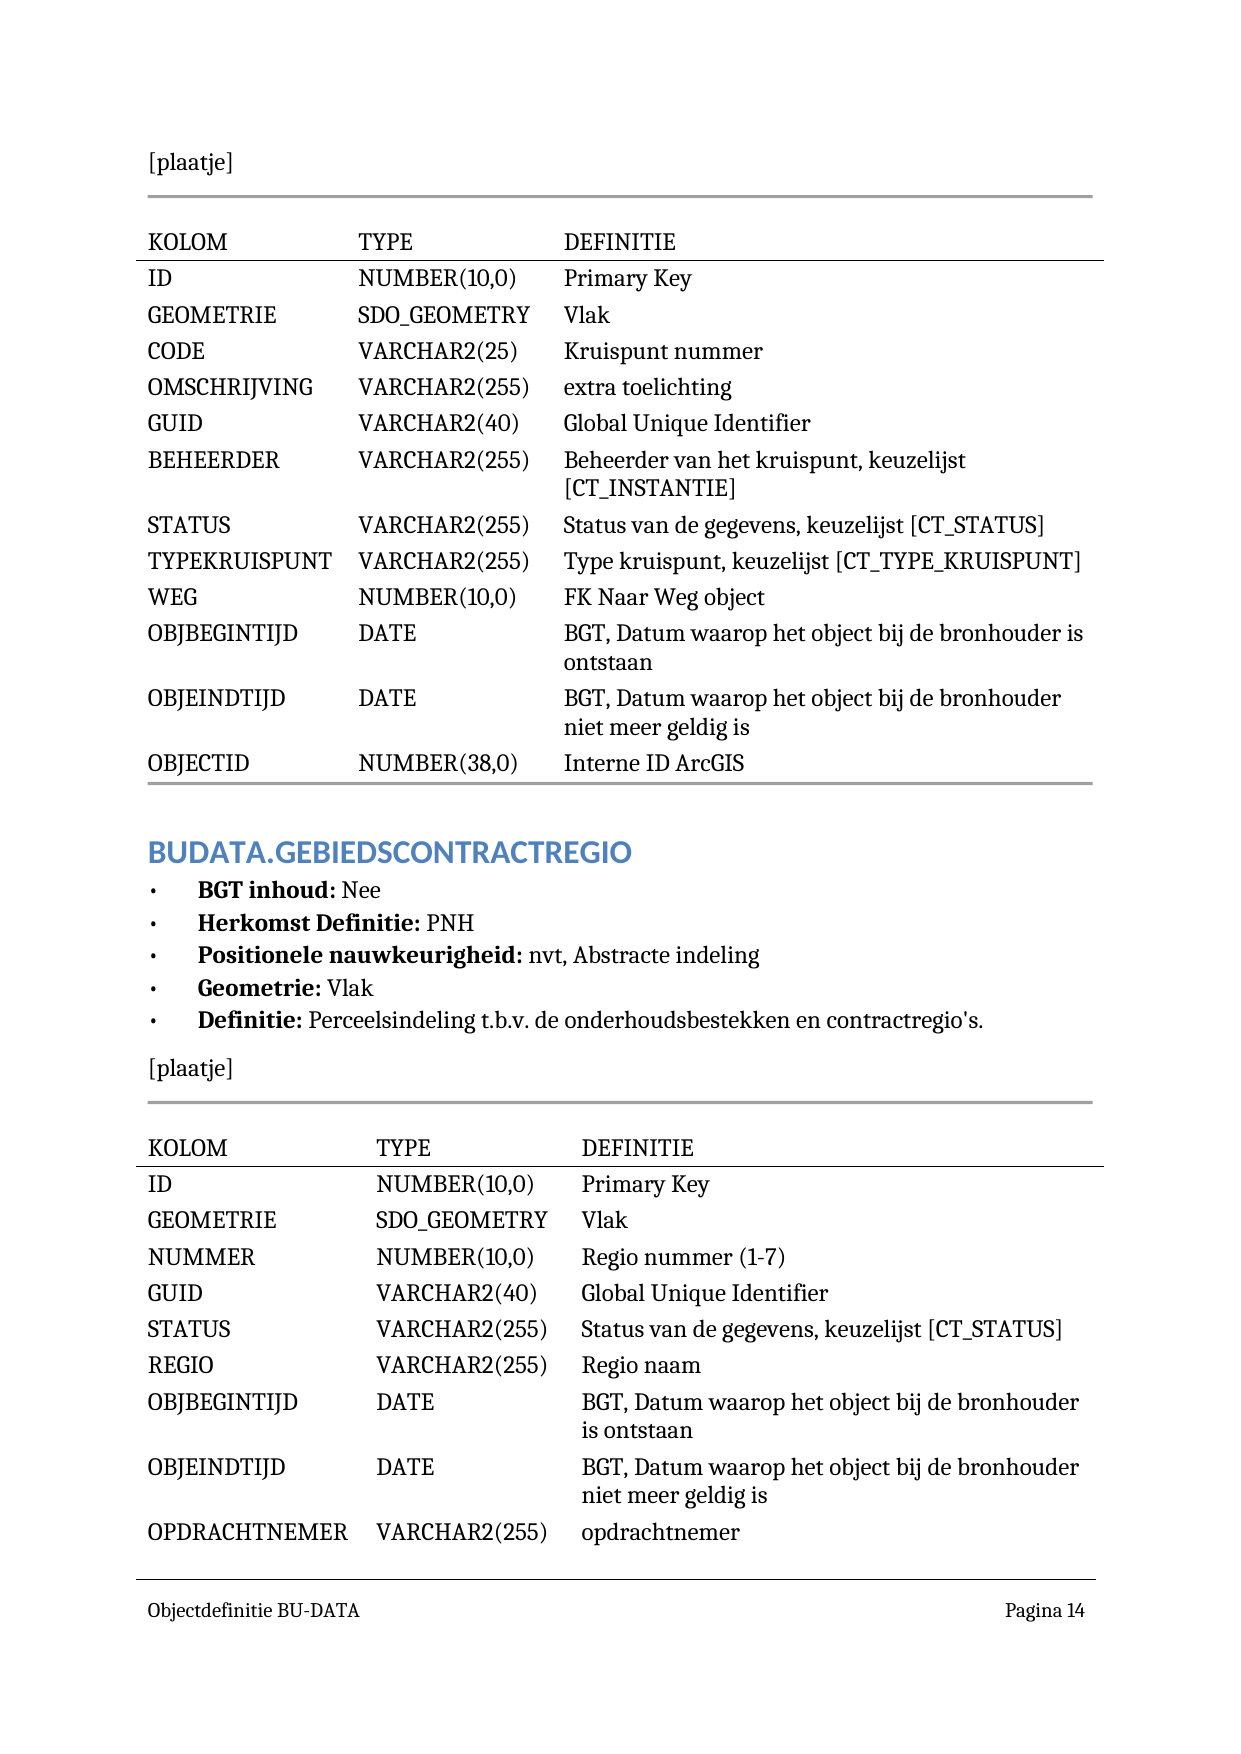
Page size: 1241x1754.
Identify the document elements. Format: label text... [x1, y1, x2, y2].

table_header TYPE [365, 1130, 570, 1166]
table_cell VARCHAR2(25) [347, 333, 552, 369]
table_cell REGIO [136, 1348, 365, 1384]
table_cell Regio nummer (1-7) [570, 1239, 1104, 1275]
table_cell WEG [136, 579, 347, 616]
table_cell BGT, Datum waarop het object bij de bronhouder niet meer geldig is [552, 681, 1104, 746]
table_header KOLOM [136, 1130, 365, 1166]
table_cell STATUS [136, 1311, 365, 1348]
table_cell VARCHAR2(255) [365, 1514, 570, 1550]
table_cell BGT, Datum waarop het object bij de bronhouder is ontstaan [570, 1384, 1104, 1449]
table_cell DATE [365, 1384, 570, 1449]
table_cell Beheerder van het kruispunt, keuzelijst [CT_INSTANTIE] [552, 442, 1104, 507]
table_cell CODE [136, 333, 347, 369]
table_cell Type kruispunt, keuzelijst [CT_TYPE_KRUISPUNT] [552, 543, 1104, 579]
list Definitie: Perceelsindeling t.b.v. de onderhoudsbestekken en contractregio's. [148, 1006, 1093, 1035]
table_cell GEOMETRIE [136, 1203, 365, 1239]
table_header DEFINITIE [552, 224, 1104, 260]
table_cell NUMMER [136, 1239, 365, 1275]
text [plaatje] [148, 1053, 1093, 1082]
list Positionele nauwkeurigheid: nvt, Abstracte indeling [148, 941, 1093, 970]
table_cell Interne ID ArcGIS [552, 746, 1104, 782]
table_cell Primary Key [552, 261, 1104, 297]
table_cell VARCHAR2(255) [347, 442, 552, 507]
table_cell GUID [136, 406, 347, 442]
table_cell VARCHAR2(40) [365, 1275, 570, 1311]
table_cell Global Unique Identifier [570, 1275, 1104, 1311]
table_cell Regio naam [570, 1348, 1104, 1384]
table_cell BGT, Datum waarop het object bij de bronhouder is ontstaan [552, 616, 1104, 681]
table_cell OPDRACHTNEMER [136, 1514, 365, 1550]
table_cell STATUS [136, 507, 347, 543]
table_cell FK Naar Weg object [552, 579, 1104, 616]
table_cell VARCHAR2(255) [347, 507, 552, 543]
list BGT inhoud: Nee [148, 876, 1093, 905]
table_cell VARCHAR2(255) [347, 543, 552, 579]
table_cell opdrachtnemer [570, 1514, 1104, 1550]
table_cell Primary Key [570, 1167, 1104, 1203]
table_cell NUMBER(10,0) [347, 579, 552, 616]
table_cell VARCHAR2(255) [365, 1311, 570, 1348]
table_cell OBJBEGINTIJD [136, 1384, 365, 1449]
table_cell OBJEINDTIJD [136, 1449, 365, 1514]
text [plaatje] [148, 148, 1093, 176]
table_cell Status van de gegevens, keuzelijst [CT_STATUS] [552, 507, 1104, 543]
table_cell VARCHAR2(40) [347, 406, 552, 442]
table_cell ID [136, 1167, 365, 1203]
table_header KOLOM [136, 224, 347, 260]
table_cell BGT, Datum waarop het object bij de bronhouder niet meer geldig is [570, 1449, 1104, 1514]
table_cell extra toelichting [552, 369, 1104, 406]
table_cell DATE [347, 681, 552, 746]
table_cell VARCHAR2(255) [365, 1348, 570, 1384]
table_cell ID [136, 261, 347, 297]
list Herkomst Definitie: PNH [148, 908, 1093, 937]
table_cell OBJECTID [136, 746, 347, 782]
table_cell Status van de gegevens, keuzelijst [CT_STATUS] [570, 1311, 1104, 1348]
table_cell GUID [136, 1275, 365, 1311]
table_cell OBJEINDTIJD [136, 681, 347, 746]
table_cell Vlak [570, 1203, 1104, 1239]
table_cell NUMBER(38,0) [347, 746, 552, 781]
table_cell DATE [347, 616, 552, 681]
table_cell Global Unique Identifier [552, 406, 1104, 442]
table_cell GEOMETRIE [136, 297, 347, 333]
table_cell DATE [365, 1449, 570, 1514]
table_cell SDO_GEOMETRY [365, 1203, 570, 1239]
table_header TYPE [347, 224, 552, 260]
table_cell Kruispunt nummer [552, 333, 1104, 369]
table_cell NUMBER(10,0) [365, 1239, 570, 1275]
table_cell VARCHAR2(255) [347, 369, 552, 406]
table_cell Vlak [552, 297, 1104, 333]
table_cell OMSCHRIJVING [136, 369, 347, 406]
list Geometrie: Vlak [148, 973, 1093, 1002]
table_cell NUMBER(10,0) [347, 261, 552, 297]
table_header DEFINITIE [570, 1130, 1104, 1166]
table_cell TYPEKRUISPUNT [136, 543, 347, 579]
table_cell SDO_GEOMETRY [347, 297, 552, 333]
table_cell OBJBEGINTIJD [136, 616, 347, 681]
subtitle BUDATA.GEBIEDSCONTRACTREGIO [148, 831, 1093, 872]
table_cell NUMBER(10,0) [365, 1167, 570, 1203]
table_cell BEHEERDER [136, 442, 347, 507]
